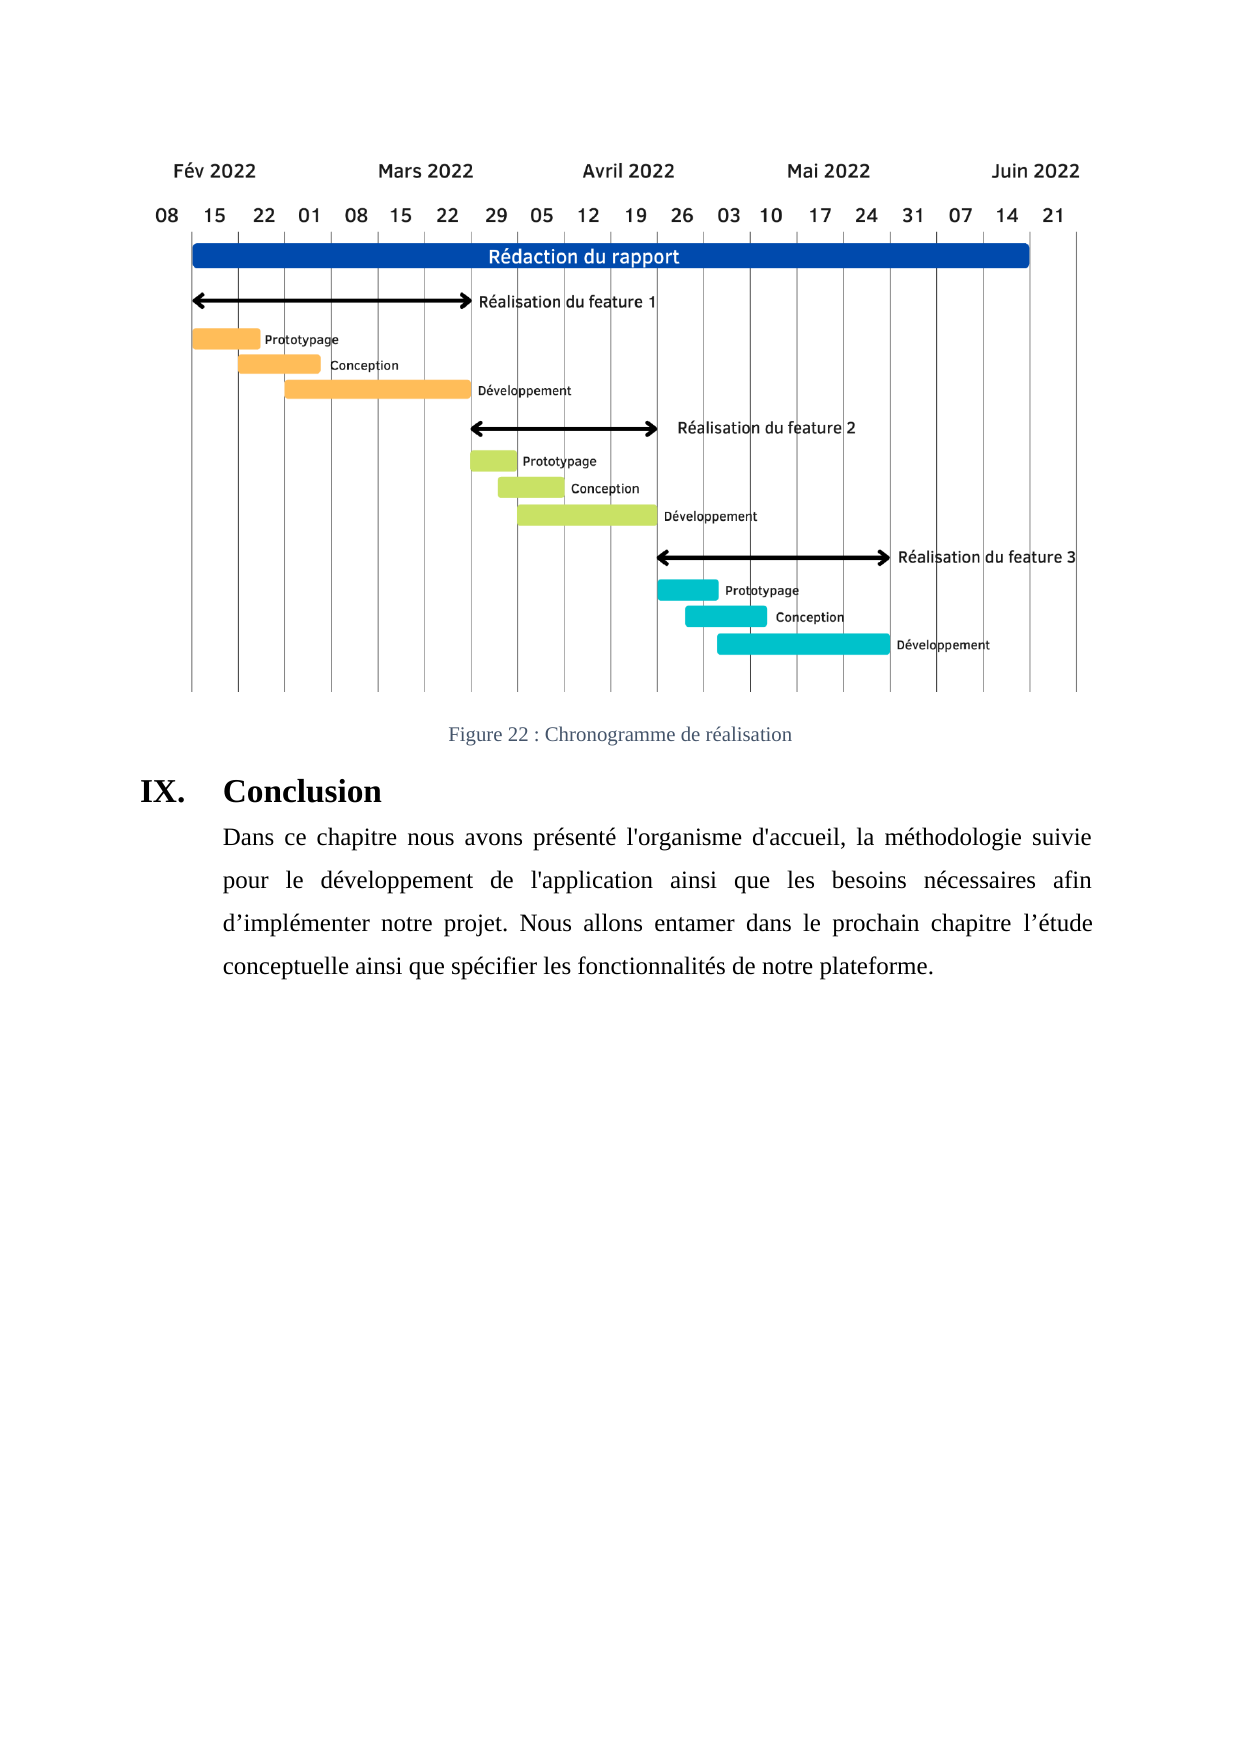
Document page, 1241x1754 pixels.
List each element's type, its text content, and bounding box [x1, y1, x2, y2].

picture [147, 147, 1095, 692]
text Dans ce chapitre nous avons présenté l'organisme d'accueil, la méthodologie suivie pour le développement de l'application ainsi que les besoins nécessaires afin d’implémenter notre projet. Nous allons entamer dans le prochain chapitre l’étude conceptuelle ainsi que spécifier les fonctionnalités de notre plateforme. [223, 822, 1093, 980]
subtitle Conclusion [185, 771, 1093, 809]
text Figure 22 : Chronogramme de réalisation [148, 722, 1093, 746]
